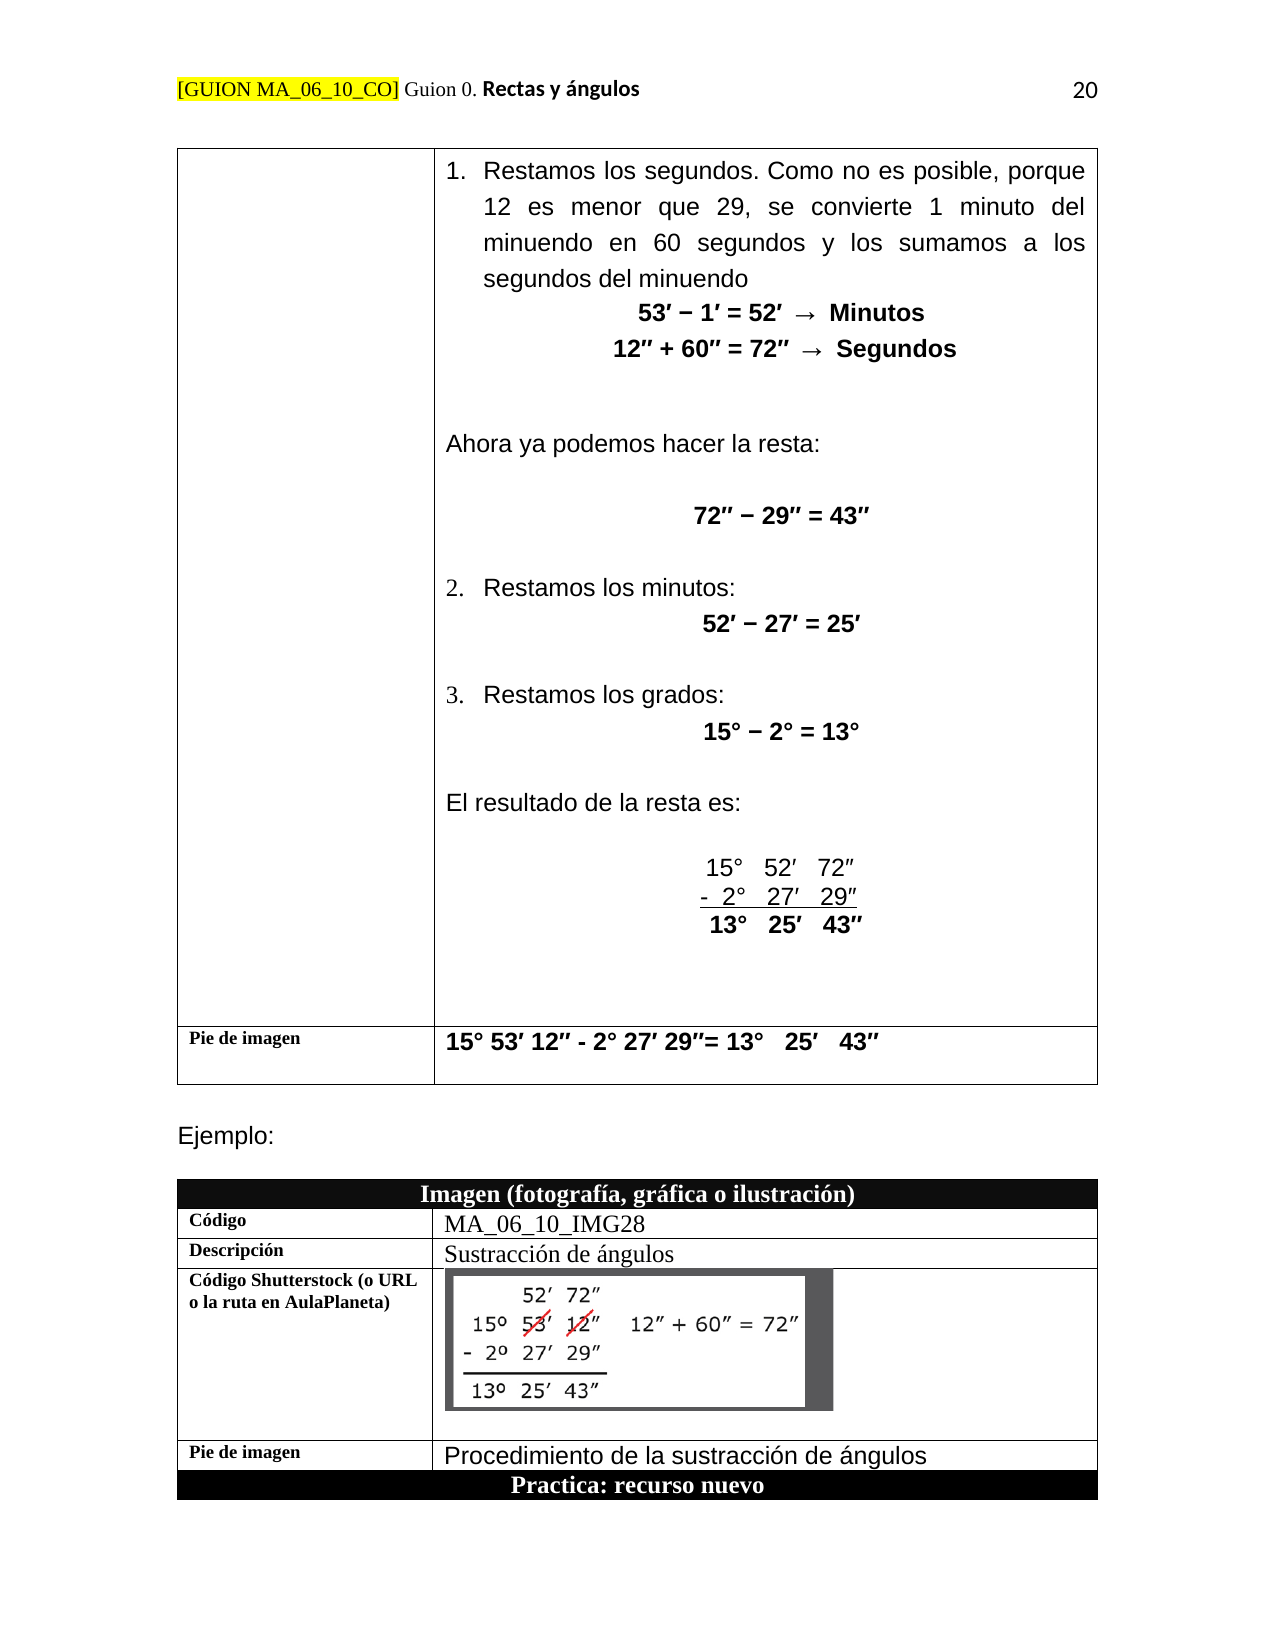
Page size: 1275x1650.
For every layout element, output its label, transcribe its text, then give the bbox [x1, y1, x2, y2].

table_cell Pie de imagen [178, 1027, 434, 1084]
picture [443, 1268, 834, 1411]
table_cell Código Shutterstock (o URL o la ruta en AulaPlaneta) [178, 1269, 432, 1440]
table_cell Código [178, 1209, 432, 1238]
table_cell Practica: recurso nuevo [178, 1471, 1097, 1499]
table_cell Procedimiento de la sustracción de ángulos [433, 1441, 1097, 1469]
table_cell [435, 149, 1097, 1026]
table_cell [433, 1269, 1097, 1440]
table_header Imagen (fotografía, gráfica o ilustración) [178, 1180, 1097, 1208]
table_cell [178, 149, 434, 1026]
table_cell MA_06_10_IMG28 [433, 1209, 1097, 1238]
table_cell Descripción [178, 1239, 432, 1268]
table_cell Pie de imagen [178, 1441, 432, 1469]
text Ejemplo: [177, 1121, 1098, 1150]
table_cell 15° 53′ 12″ - 2° 27′ 29″= 13° 25′ 43″ [435, 1027, 1097, 1084]
table_cell Sustracción de ángulos [433, 1239, 1097, 1268]
